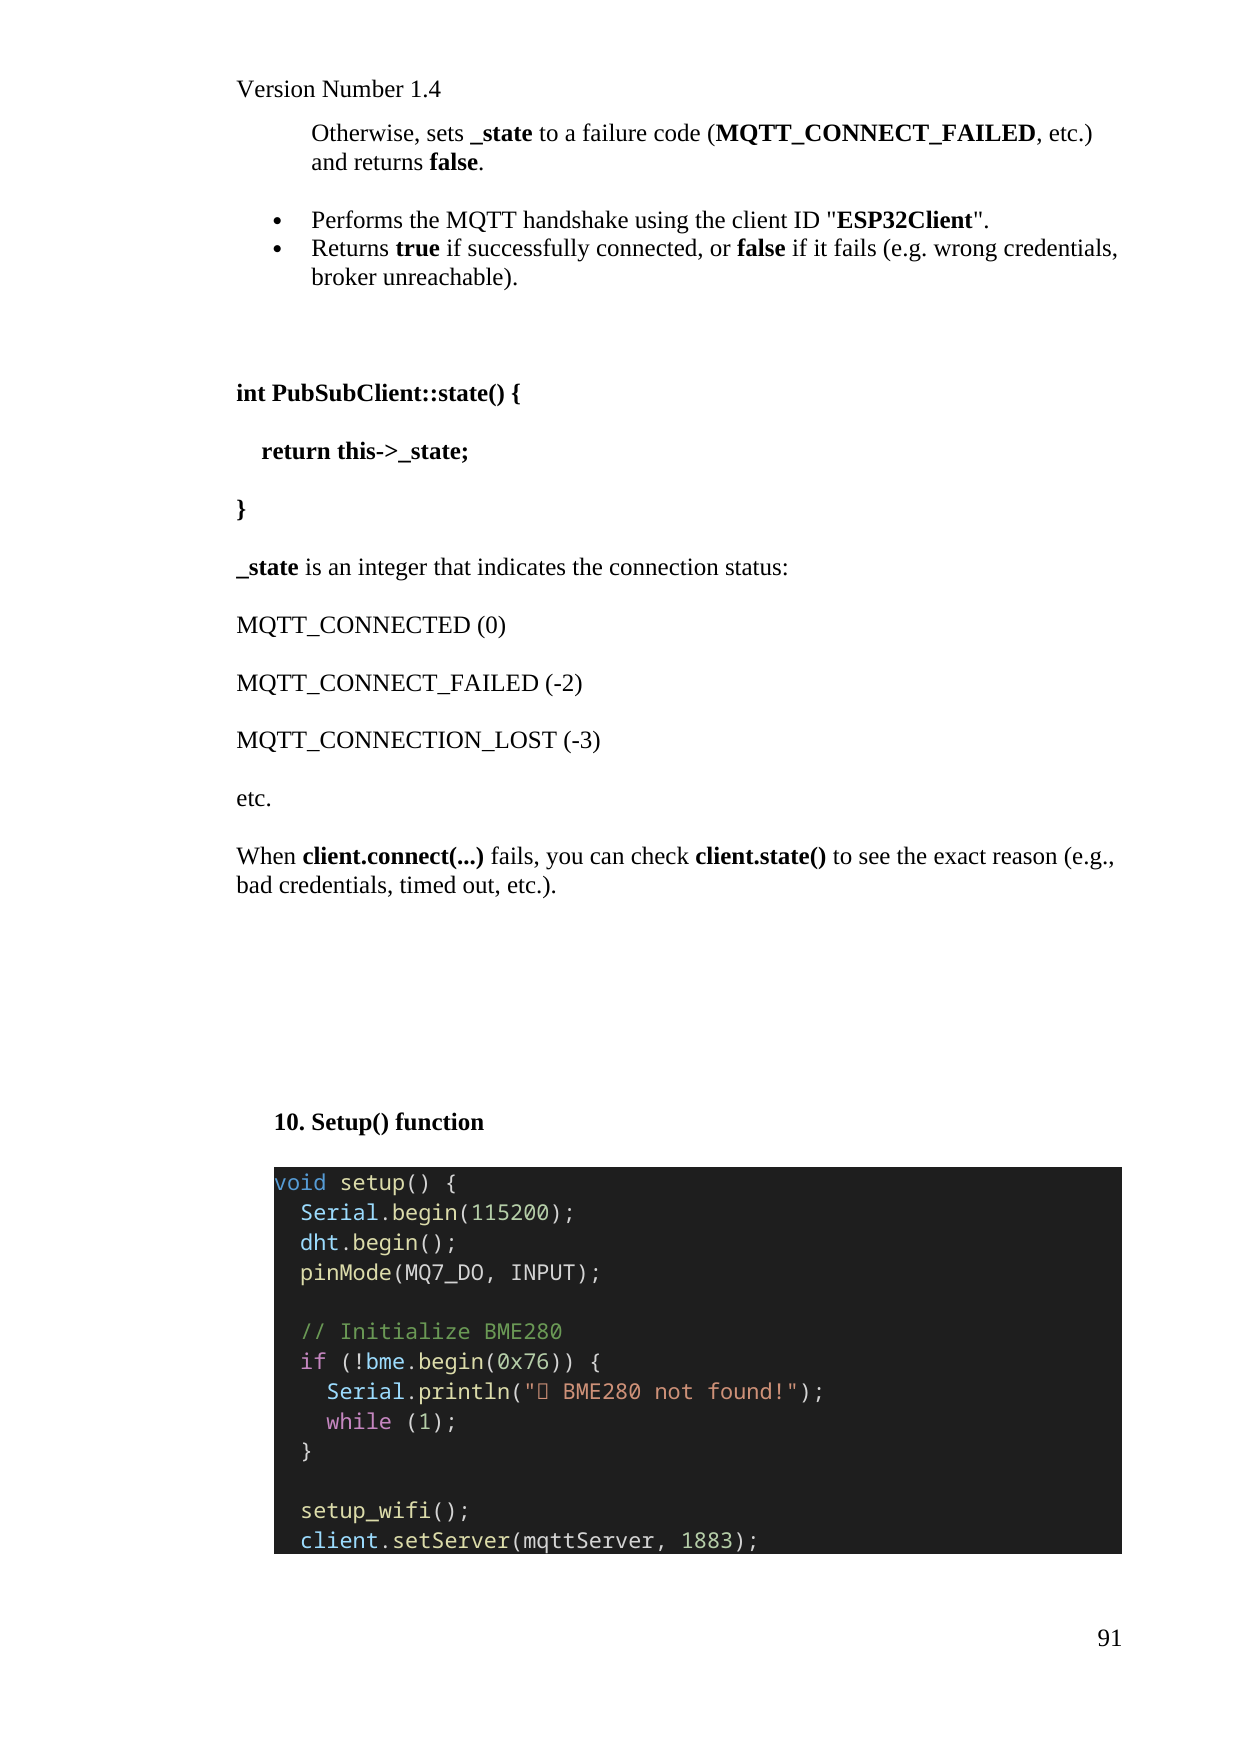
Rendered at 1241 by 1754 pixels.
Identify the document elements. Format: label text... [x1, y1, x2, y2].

text // Initialize BME280 [274, 1316, 1122, 1346]
text setup_wifi(); [274, 1495, 1122, 1525]
text void setup() { [274, 1167, 1122, 1197]
text _state is an integer that indicates the connection status: [236, 552, 1122, 581]
list Performs the MQTT handshake using the client ID "ESP32Client". [274, 205, 1122, 233]
list Returns true if successfully connected, or false if it fails (e.g. wrong credentials, broker unreachable). [274, 233, 1122, 291]
text while (1); [274, 1406, 1122, 1435]
text if (!bme.begin(0x76)) { [274, 1346, 1122, 1376]
text Serial.println("❌ BME280 not found!"); [274, 1376, 1122, 1406]
text } [274, 1435, 1122, 1465]
text client.setServer(mqttServer, 1883); [274, 1525, 1122, 1554]
text Otherwise, sets _state to a failure code (MQTT_CONNECT_FAILED, etc.) and returns false. [311, 118, 1122, 176]
text int PubSubClient::state() { [236, 378, 1122, 407]
list Setup() function [274, 1107, 1122, 1136]
text Serial.begin(115200); [274, 1197, 1122, 1227]
text When client.connect(...) fails, you can check client.state() to see the exact reason (e.g., bad credentials, timed out, etc.). [236, 841, 1122, 899]
text pinMode(MQ7_DO, INPUT); [274, 1257, 1122, 1286]
text } [236, 494, 1122, 523]
text etc. [236, 783, 1122, 812]
text MQTT_CONNECT_FAILED (-2) [236, 668, 1122, 696]
text MQTT_CONNECTION_LOST (-3) [236, 726, 1122, 754]
text MQTT_CONNECTED (0) [236, 610, 1122, 638]
text dht.begin(); [274, 1227, 1122, 1257]
text return this->_state; [236, 436, 1122, 465]
